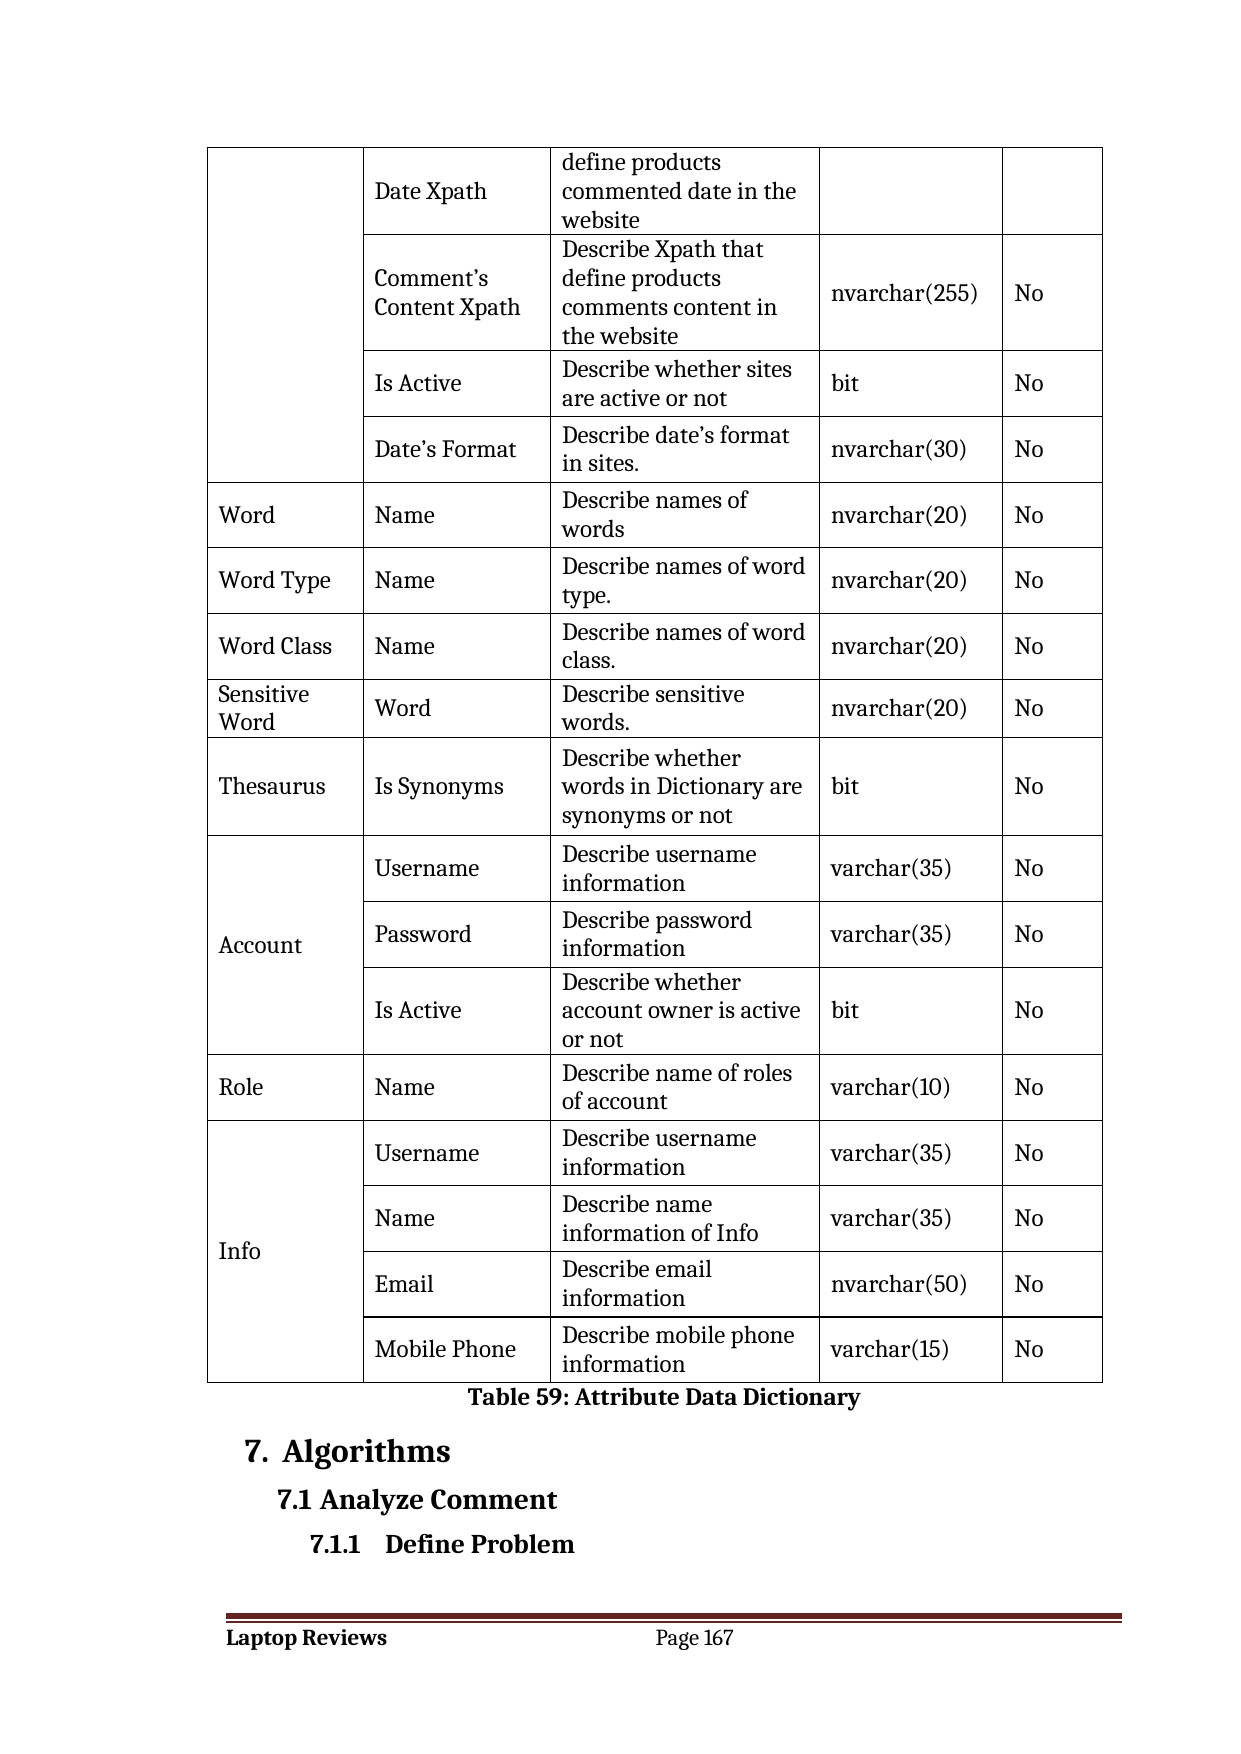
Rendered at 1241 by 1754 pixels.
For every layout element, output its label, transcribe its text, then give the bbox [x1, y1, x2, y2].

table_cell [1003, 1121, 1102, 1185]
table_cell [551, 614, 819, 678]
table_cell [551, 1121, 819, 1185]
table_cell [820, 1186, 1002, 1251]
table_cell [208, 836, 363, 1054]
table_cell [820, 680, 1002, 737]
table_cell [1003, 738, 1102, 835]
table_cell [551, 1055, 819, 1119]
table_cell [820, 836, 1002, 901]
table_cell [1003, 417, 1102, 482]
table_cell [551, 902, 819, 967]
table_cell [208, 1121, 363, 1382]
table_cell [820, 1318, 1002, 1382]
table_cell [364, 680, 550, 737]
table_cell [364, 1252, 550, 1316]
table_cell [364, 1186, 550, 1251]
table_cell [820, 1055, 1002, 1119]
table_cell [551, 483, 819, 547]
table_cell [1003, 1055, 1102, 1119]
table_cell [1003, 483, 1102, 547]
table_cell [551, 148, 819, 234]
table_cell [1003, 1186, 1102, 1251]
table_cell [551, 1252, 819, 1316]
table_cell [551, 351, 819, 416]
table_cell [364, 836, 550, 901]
subtitle Analyze Comment [277, 1483, 1122, 1517]
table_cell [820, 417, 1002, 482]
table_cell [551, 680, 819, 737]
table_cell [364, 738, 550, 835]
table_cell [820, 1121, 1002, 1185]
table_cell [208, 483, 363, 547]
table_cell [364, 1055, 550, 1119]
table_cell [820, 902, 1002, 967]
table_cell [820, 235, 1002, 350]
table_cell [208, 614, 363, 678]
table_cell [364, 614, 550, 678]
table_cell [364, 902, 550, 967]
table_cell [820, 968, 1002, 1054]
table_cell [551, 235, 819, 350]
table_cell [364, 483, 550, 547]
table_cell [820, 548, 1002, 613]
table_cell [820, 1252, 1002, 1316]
subtitle Define Problem [310, 1529, 1122, 1561]
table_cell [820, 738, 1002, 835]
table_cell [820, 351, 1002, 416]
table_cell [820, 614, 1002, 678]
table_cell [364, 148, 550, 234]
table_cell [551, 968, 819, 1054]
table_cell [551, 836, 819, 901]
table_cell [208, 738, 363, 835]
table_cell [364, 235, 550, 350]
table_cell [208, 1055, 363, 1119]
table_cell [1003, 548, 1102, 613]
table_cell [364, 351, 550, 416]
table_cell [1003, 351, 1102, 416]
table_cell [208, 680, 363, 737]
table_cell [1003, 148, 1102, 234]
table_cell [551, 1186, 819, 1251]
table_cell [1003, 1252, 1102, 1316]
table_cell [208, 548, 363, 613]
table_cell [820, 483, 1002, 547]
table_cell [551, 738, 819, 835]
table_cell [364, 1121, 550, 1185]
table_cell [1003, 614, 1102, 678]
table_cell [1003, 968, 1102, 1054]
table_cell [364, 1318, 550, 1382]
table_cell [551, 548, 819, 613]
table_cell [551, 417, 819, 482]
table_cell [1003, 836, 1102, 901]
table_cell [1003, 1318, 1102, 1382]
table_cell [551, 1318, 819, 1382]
subtitle Algorithms [244, 1433, 1122, 1471]
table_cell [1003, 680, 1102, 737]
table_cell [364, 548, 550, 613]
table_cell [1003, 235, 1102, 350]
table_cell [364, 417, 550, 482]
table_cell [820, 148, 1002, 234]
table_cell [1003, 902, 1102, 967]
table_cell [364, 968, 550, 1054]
